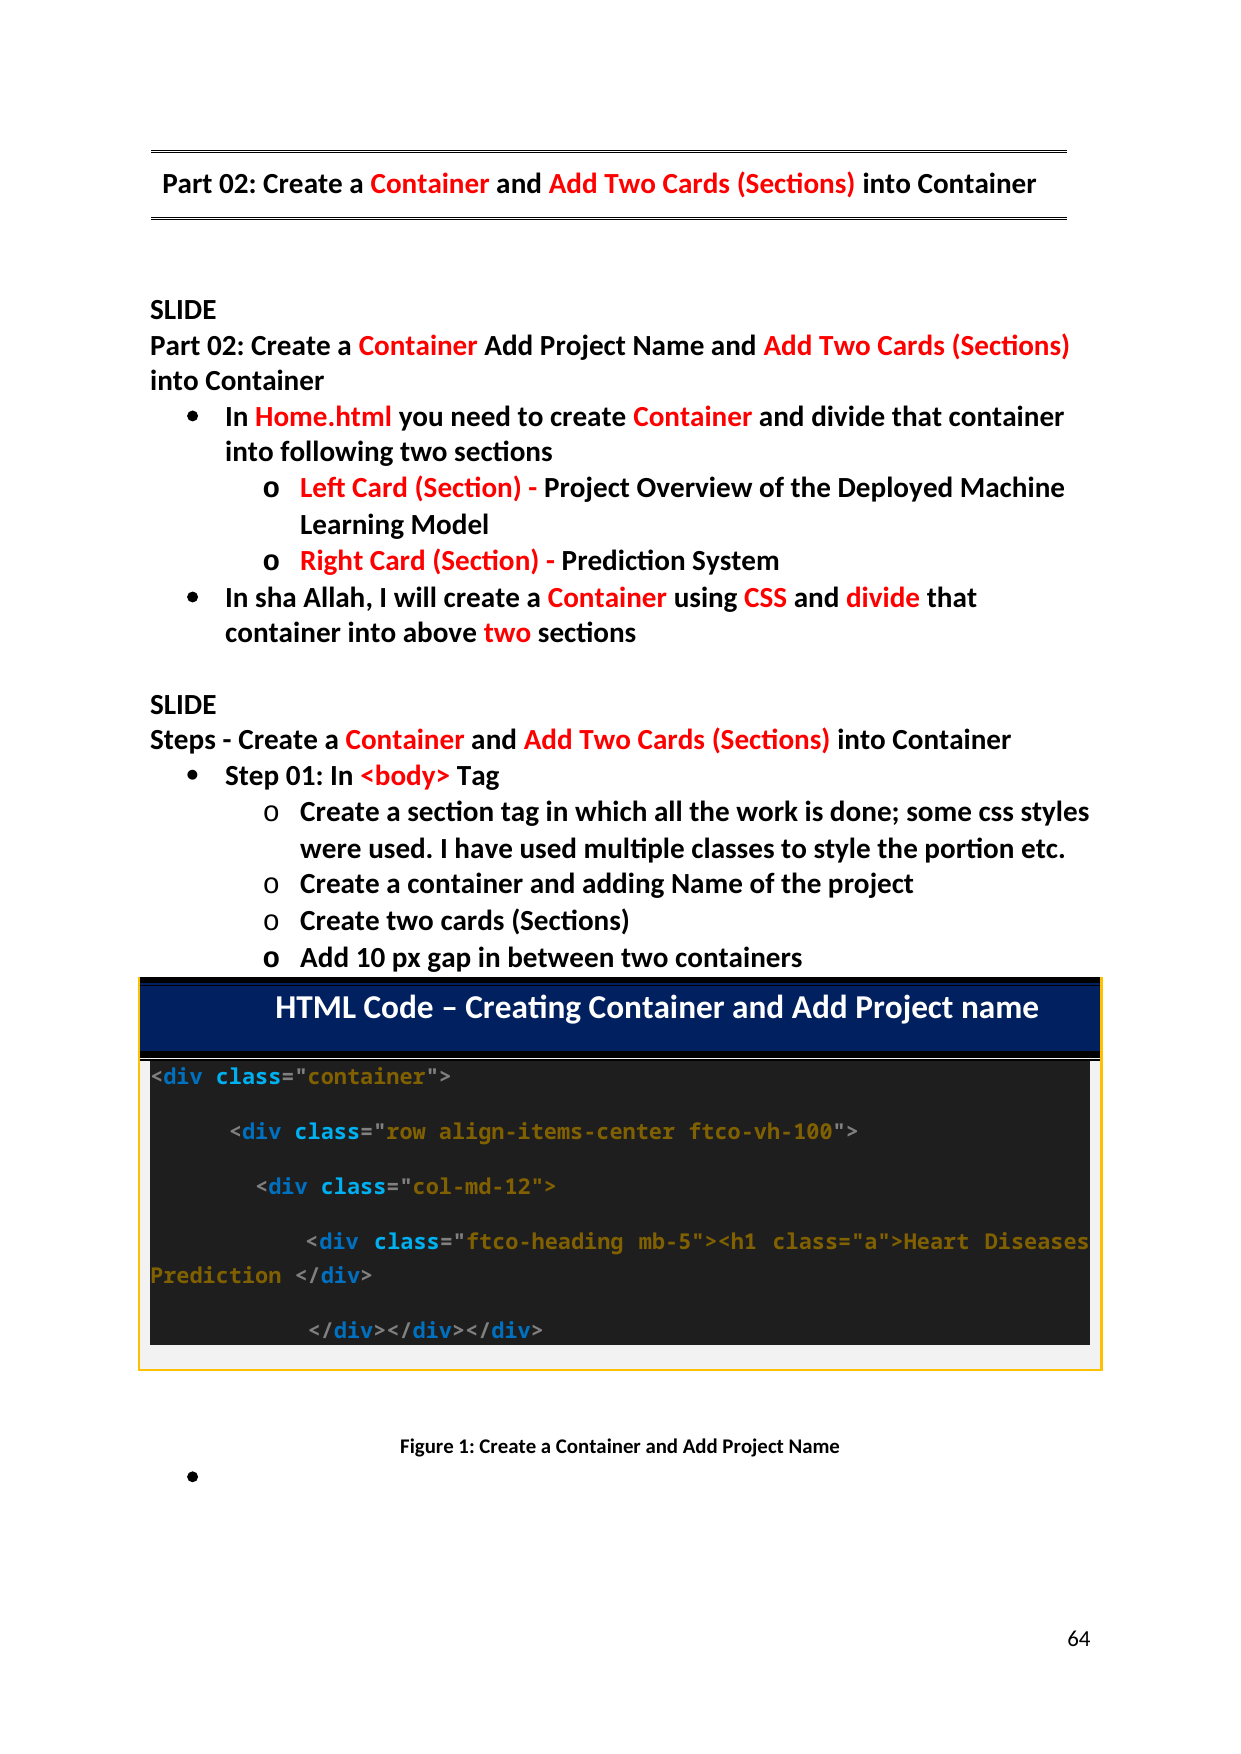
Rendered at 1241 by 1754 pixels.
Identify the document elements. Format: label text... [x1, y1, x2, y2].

table_header HTML Code – Creating Container and Add Project name [140, 986, 1100, 1051]
list In Home.html you need to create Container and divide that container into following two sections [187, 398, 1090, 469]
table_cell <div class="container"> <div class="row align-items-center ftco-vh-100"> <div class="col-md-12"> <div class="ftco-heading mb-5"><h1 class="a">Heart Diseases Prediction </div> </div></div></div> [140, 1061, 1100, 1369]
list Create a container and adding Name of the project [262, 865, 1090, 902]
list Create a section tag in which all the work is done; some css styles were used. I have used multiple classes to style the portion etc. [262, 793, 1090, 865]
text Part 02: Create a Container Add Project Name and Add Two Cards (Sections) into Container [150, 327, 1090, 398]
list Step 01: In <body> Tag [187, 757, 1090, 793]
text SLIDE [150, 686, 1090, 721]
list Add 10 px gap in between two containers [262, 939, 1090, 977]
list In sha Allah, I will create a Container using CSS and divide that container into above two sections [187, 579, 1090, 650]
text Steps - Create a Container and Add Two Cards (Sections) into Container [150, 721, 1090, 757]
text SLIDE [150, 291, 1090, 327]
text Figure 1: Create a Container and Add Project Name [150, 1433, 1090, 1459]
table_header Part 02: Create a Container and Add Two Cards (Sections) into Container [151, 153, 1067, 217]
list Left Card (Section) - Project Overview of the Deployed Machine Learning Model [262, 469, 1090, 542]
list Create two cards (Sections) [262, 902, 1090, 939]
list Right Card (Section) - Prediction System [262, 542, 1090, 579]
